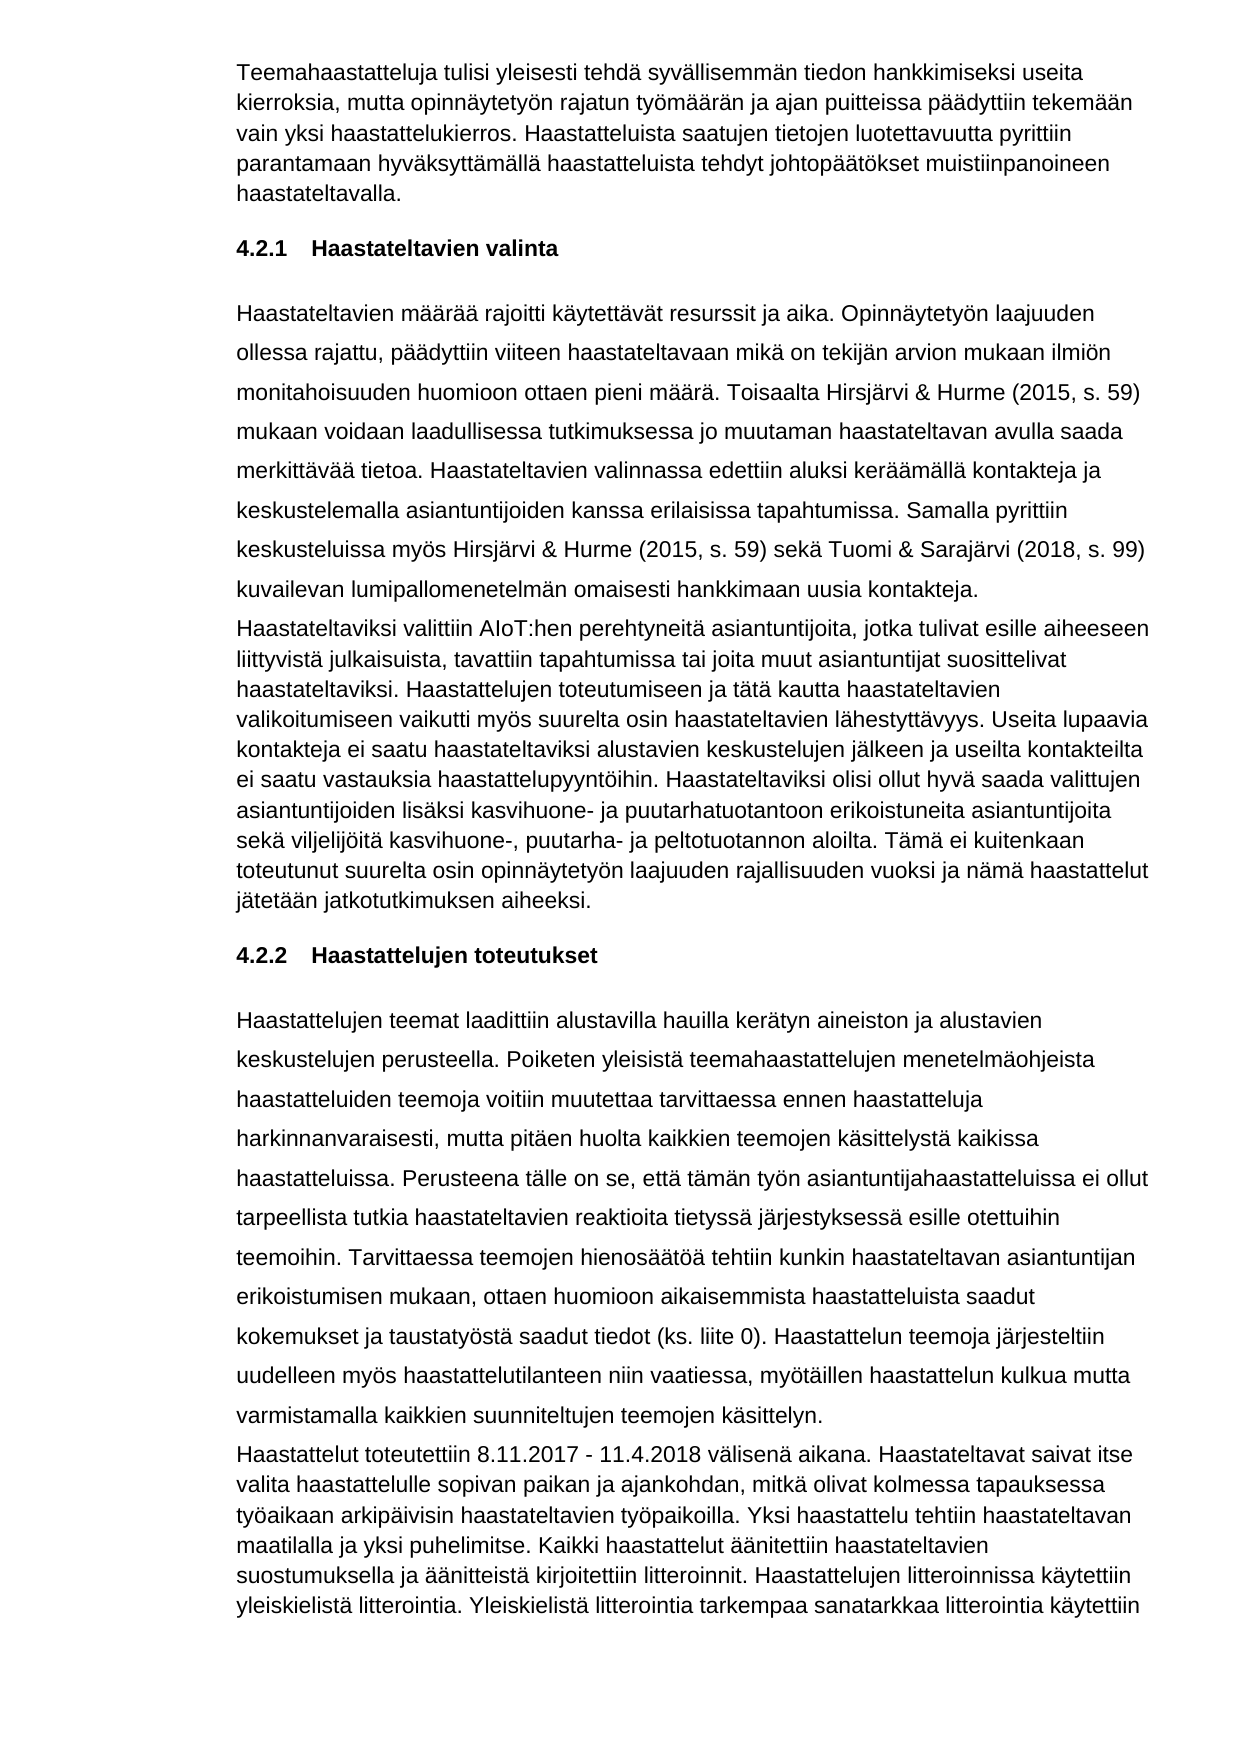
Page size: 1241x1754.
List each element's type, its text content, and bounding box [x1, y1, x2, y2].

subtitle Haastattelujen toteutukset [236, 942, 1152, 969]
subtitle Haastateltavien valinta [236, 235, 1152, 261]
text Teemahaastatteluja tulisi yleisesti tehdä syvällisemmän tiedon hankkimiseksi useita kierroksia, mutta opinnäytetyön rajatun työmäärän ja ajan puitteissa päädyttiin tekemään vain yksi haastattelukierros. Haastatteluista saatujen tietojen luotettavuutta pyrittiin parantamaan hyväksyttämällä haastatteluista tehdyt johtopäätökset muistiinpanoineen haastateltavalla. [236, 59, 1152, 206]
text Haastateltaviksi valittiin AIoT:hen perehtyneitä asiantuntijoita, jotka tulivat esille aiheeseen liittyvistä julkaisuista, tavattiin tapahtumissa tai joita muut asiantuntijat suosittelivat haastateltaviksi. Haastattelujen toteutumiseen ja tätä kautta haastateltavien valikoitumiseen vaikutti myös suurelta osin haastateltavien lähestyttävyys. Useita lupaavia kontakteja ei saatu haastateltaviksi alustavien keskustelujen jälkeen ja useilta kontakteilta ei saatu vastauksia haastattelupyyntöihin. Haastateltaviksi olisi ollut hyvä saada valittujen asiantuntijoiden lisäksi kasvihuone- ja puutarhatuotantoon erikoistuneita asiantuntijoita sekä viljelijöitä kasvihuone-, puutarha- ja peltotuotannon aloilta. Tämä ei kuitenkaan toteutunut suurelta osin opinnäytetyön laajuuden rajallisuuden vuoksi ja nämä haastattelut jätetään jatkotutkimuksen aiheeksi. [236, 615, 1152, 914]
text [236, 1441, 1152, 1619]
